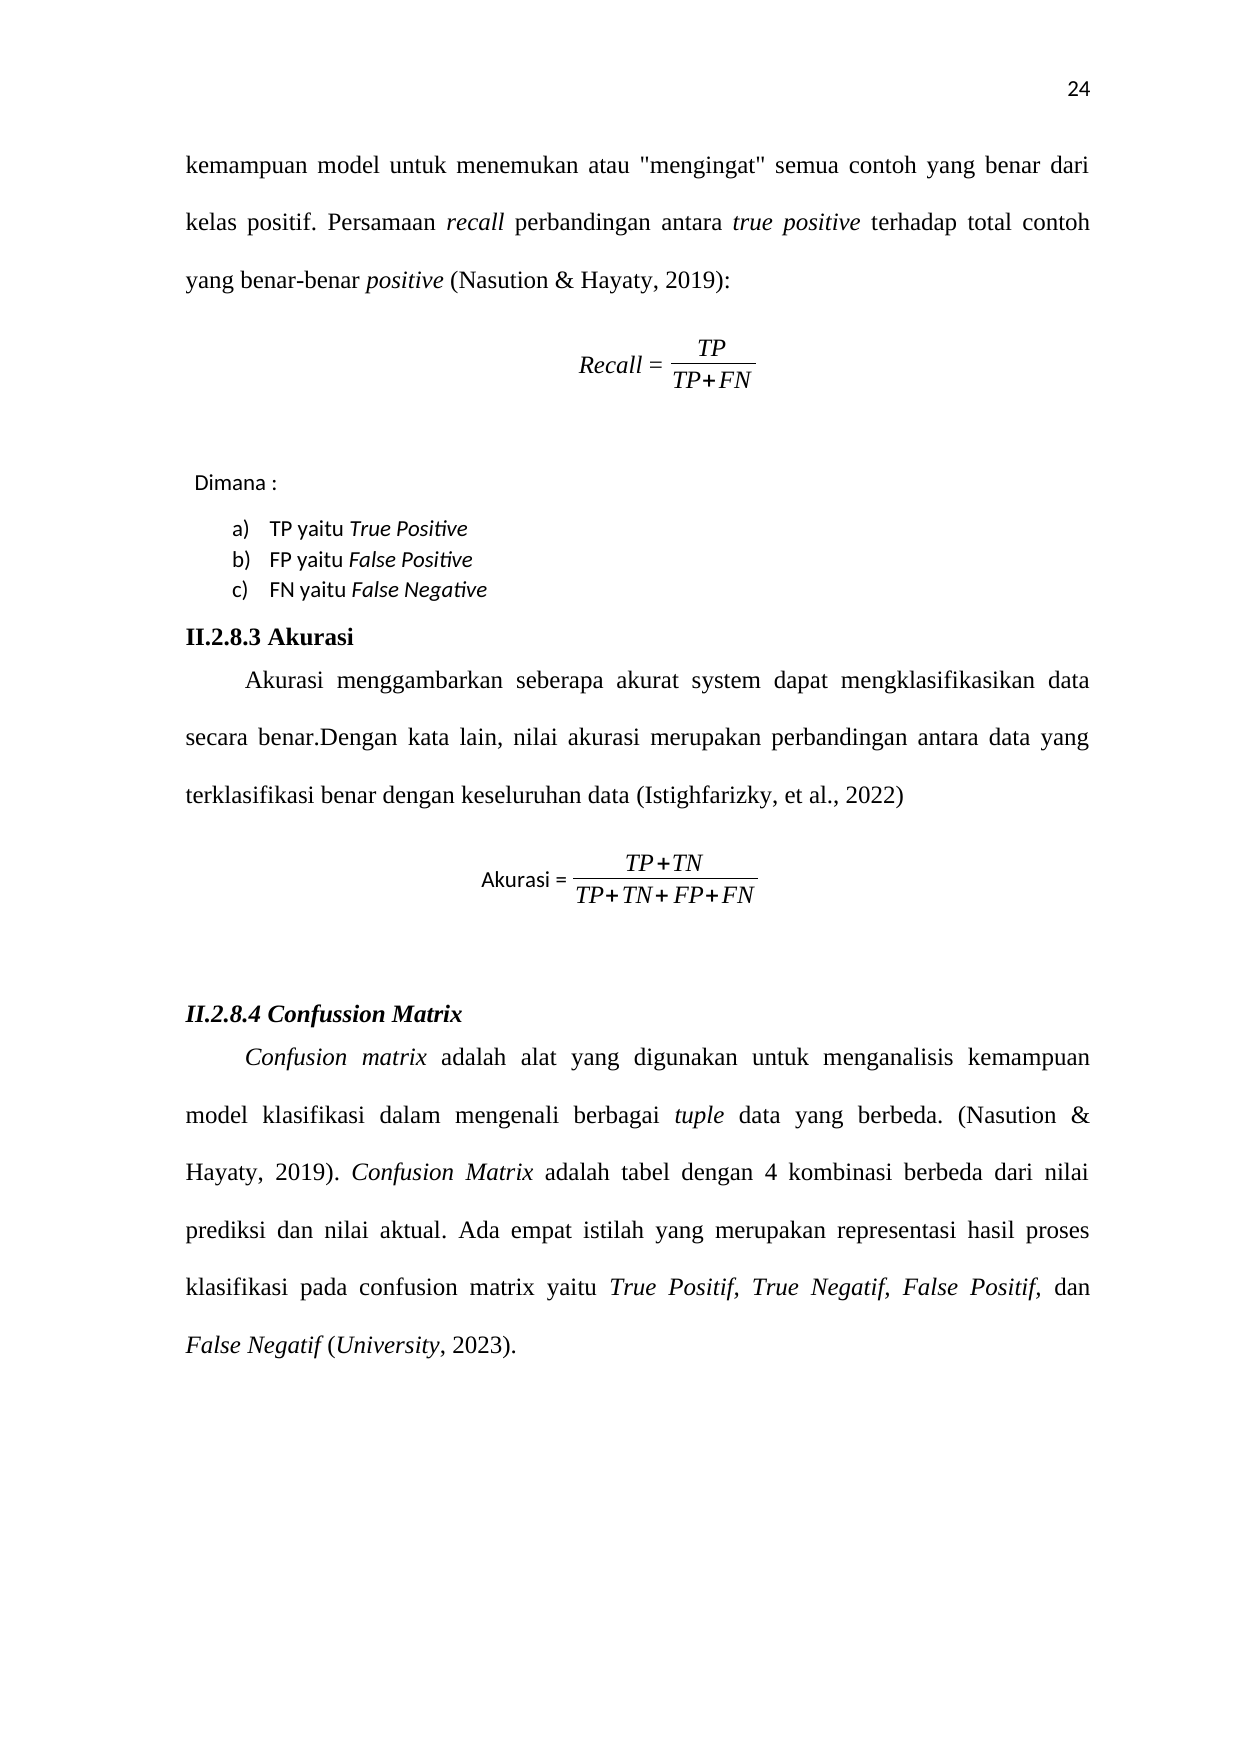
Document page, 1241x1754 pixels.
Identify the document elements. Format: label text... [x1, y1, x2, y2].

subtitle Confussion Matrix [185, 999, 1090, 1028]
list FP yaitu False Positive [232, 545, 1090, 573]
text Dimana : [194, 468, 1090, 496]
text Confusion matrix adalah alat yang digunakan untuk menganalisis kemampuan model klasifikasi dalam mengenali berbagai tuple data yang berbeda.. Confusion Matrix adalah tabel dengan 4 kombinasi berbeda dari nilai prediksi dan nilai aktual. Ada empat istilah yang merupakan representasi hasil proses klasifikasi pada confusion matrix yaitu True Positif, True Negatif, False Positif, dan False Negatif (University, 2023). [185, 1042, 1090, 1358]
list TP yaitu True Positive [232, 514, 1090, 543]
text Recall = [185, 335, 1090, 394]
text Akurasi menggambarkan seberapa akurat system dapat mengklasifikasikan data secara benar.Dengan kata lain, nilai akurasi merupakan perbandingan antara data yang terklasifikasi benar dengan keseluruhan data [185, 665, 1090, 809]
text Akurasi = [150, 850, 1090, 909]
subtitle Akurasi [185, 622, 1090, 651]
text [185, 150, 1090, 294]
list FN yaitu False Negative [232, 575, 1090, 603]
